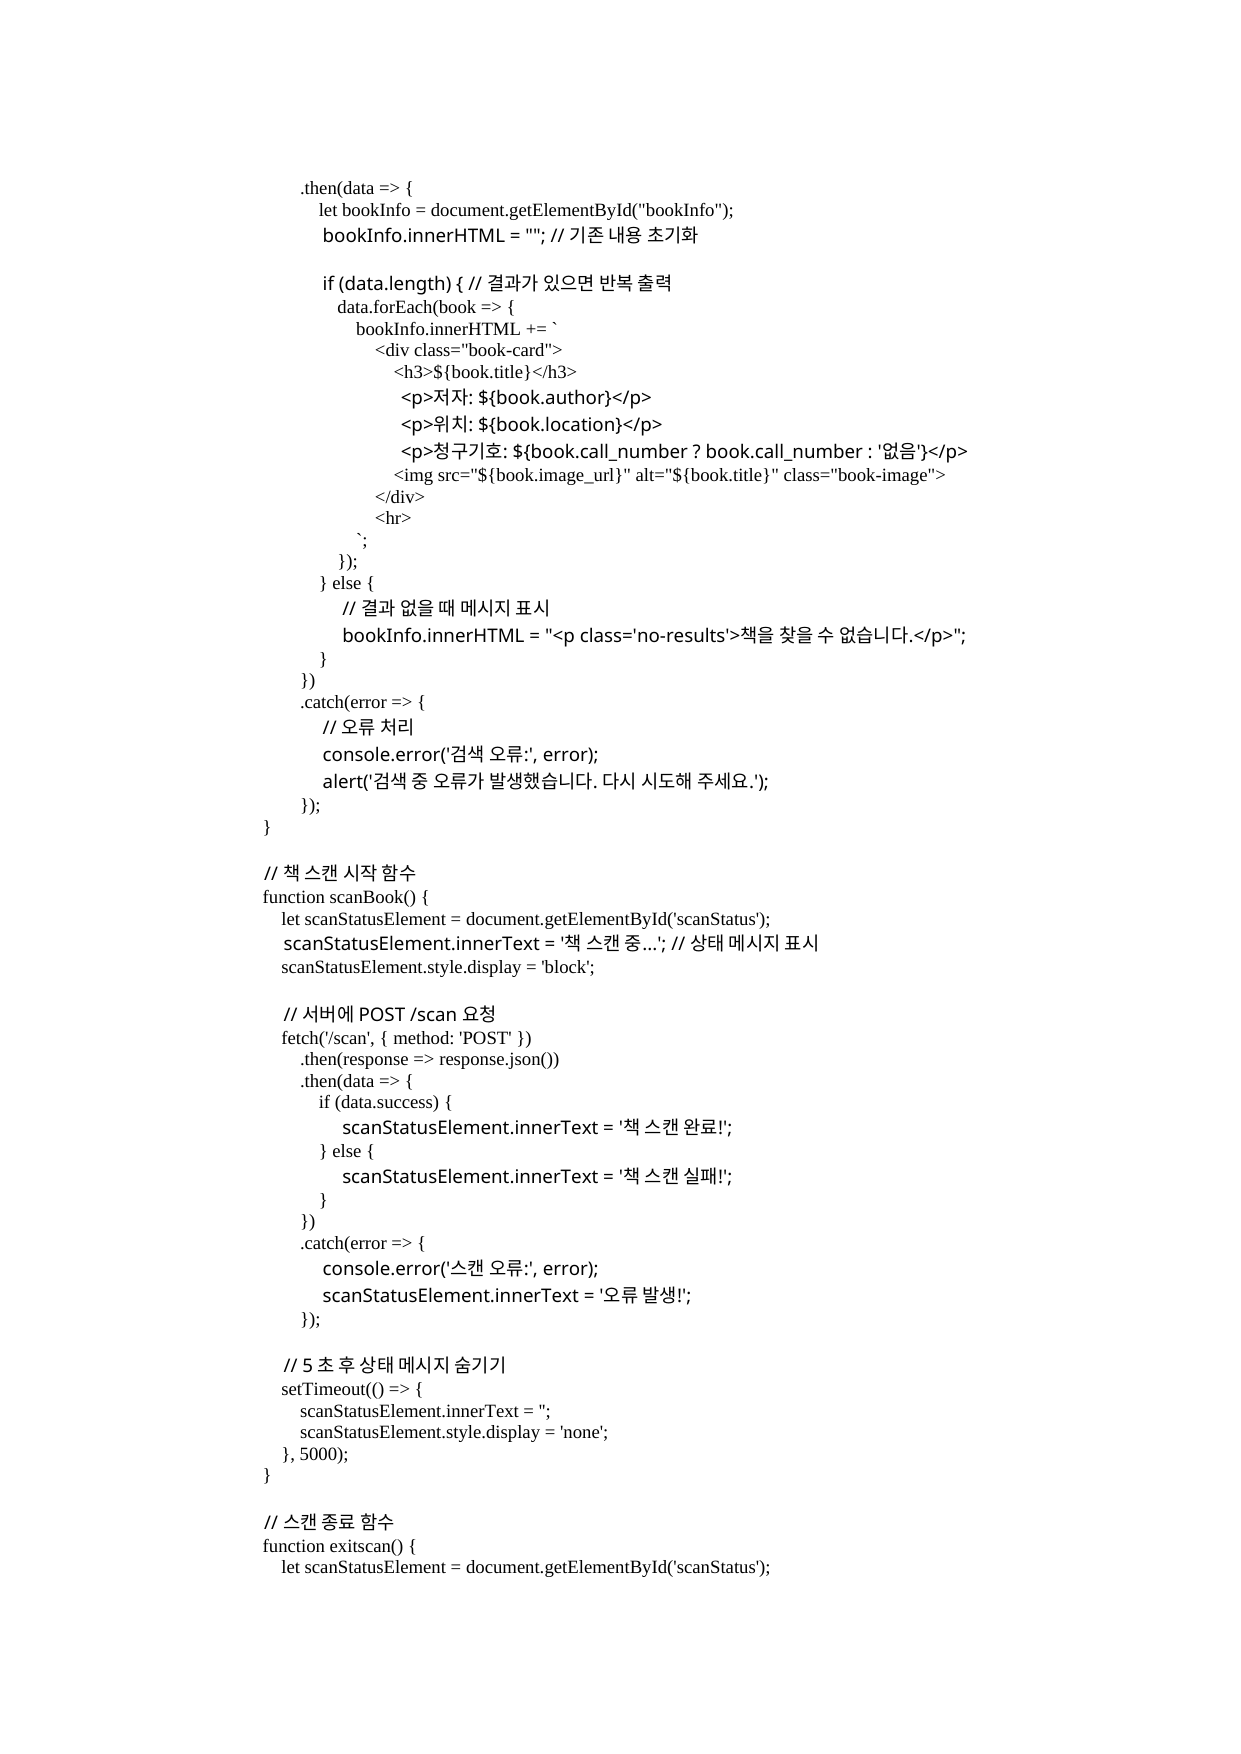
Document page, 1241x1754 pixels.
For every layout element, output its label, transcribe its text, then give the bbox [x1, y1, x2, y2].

text }) [225, 669, 1090, 691]
text } [225, 1464, 1090, 1486]
text data.forEach(book => { [225, 296, 1090, 318]
text let scanStatusElement = document.getElementById('scanStatus'); [225, 907, 1090, 929]
text } else { [225, 1140, 1090, 1162]
text }); [225, 550, 1090, 572]
text function scanBook() { [225, 886, 1090, 907]
text .then(data => { [225, 1070, 1090, 1091]
text } [225, 816, 1090, 837]
text let scanStatusElement = document.getElementById('scanStatus'); [225, 1556, 1090, 1578]
text <img src="${book.image_url}" alt="${book.title}" class="book-image"> [225, 464, 1090, 486]
text fetch('/scan', { method: 'POST' }) [225, 1027, 1090, 1048]
text scanStatusElement.style.display = 'block'; [225, 956, 1090, 978]
text } else { [225, 572, 1090, 593]
text }); [225, 1308, 1090, 1329]
text bookInfo.innerHTML += ` [225, 318, 1090, 339]
text .catch(error => { [225, 691, 1090, 712]
text <hr> [225, 507, 1090, 529]
text <div class="book-card"> [225, 339, 1090, 361]
text let bookInfo = document.getElementById("bookInfo"); [225, 199, 1090, 220]
text .catch(error => { [225, 1232, 1090, 1253]
text .then(data => { [225, 177, 1090, 199]
text .then(response => response.json()) [225, 1048, 1090, 1070]
text }) [225, 1210, 1090, 1232]
text setTimeout(() => { [225, 1378, 1090, 1400]
text } [225, 648, 1090, 669]
text }); [225, 794, 1090, 816]
text `; [225, 529, 1090, 550]
text scanStatusElement.style.display = 'none'; [225, 1421, 1090, 1443]
text scanStatusElement.innerText = ''; [225, 1400, 1090, 1421]
text <h3>${book.title}</h3> [225, 361, 1090, 382]
text }, 5000); [225, 1443, 1090, 1464]
text function exitscan() { [225, 1535, 1090, 1556]
text if (data.success) { [225, 1091, 1090, 1113]
text </div> [225, 486, 1090, 507]
text } [225, 1189, 1090, 1210]
